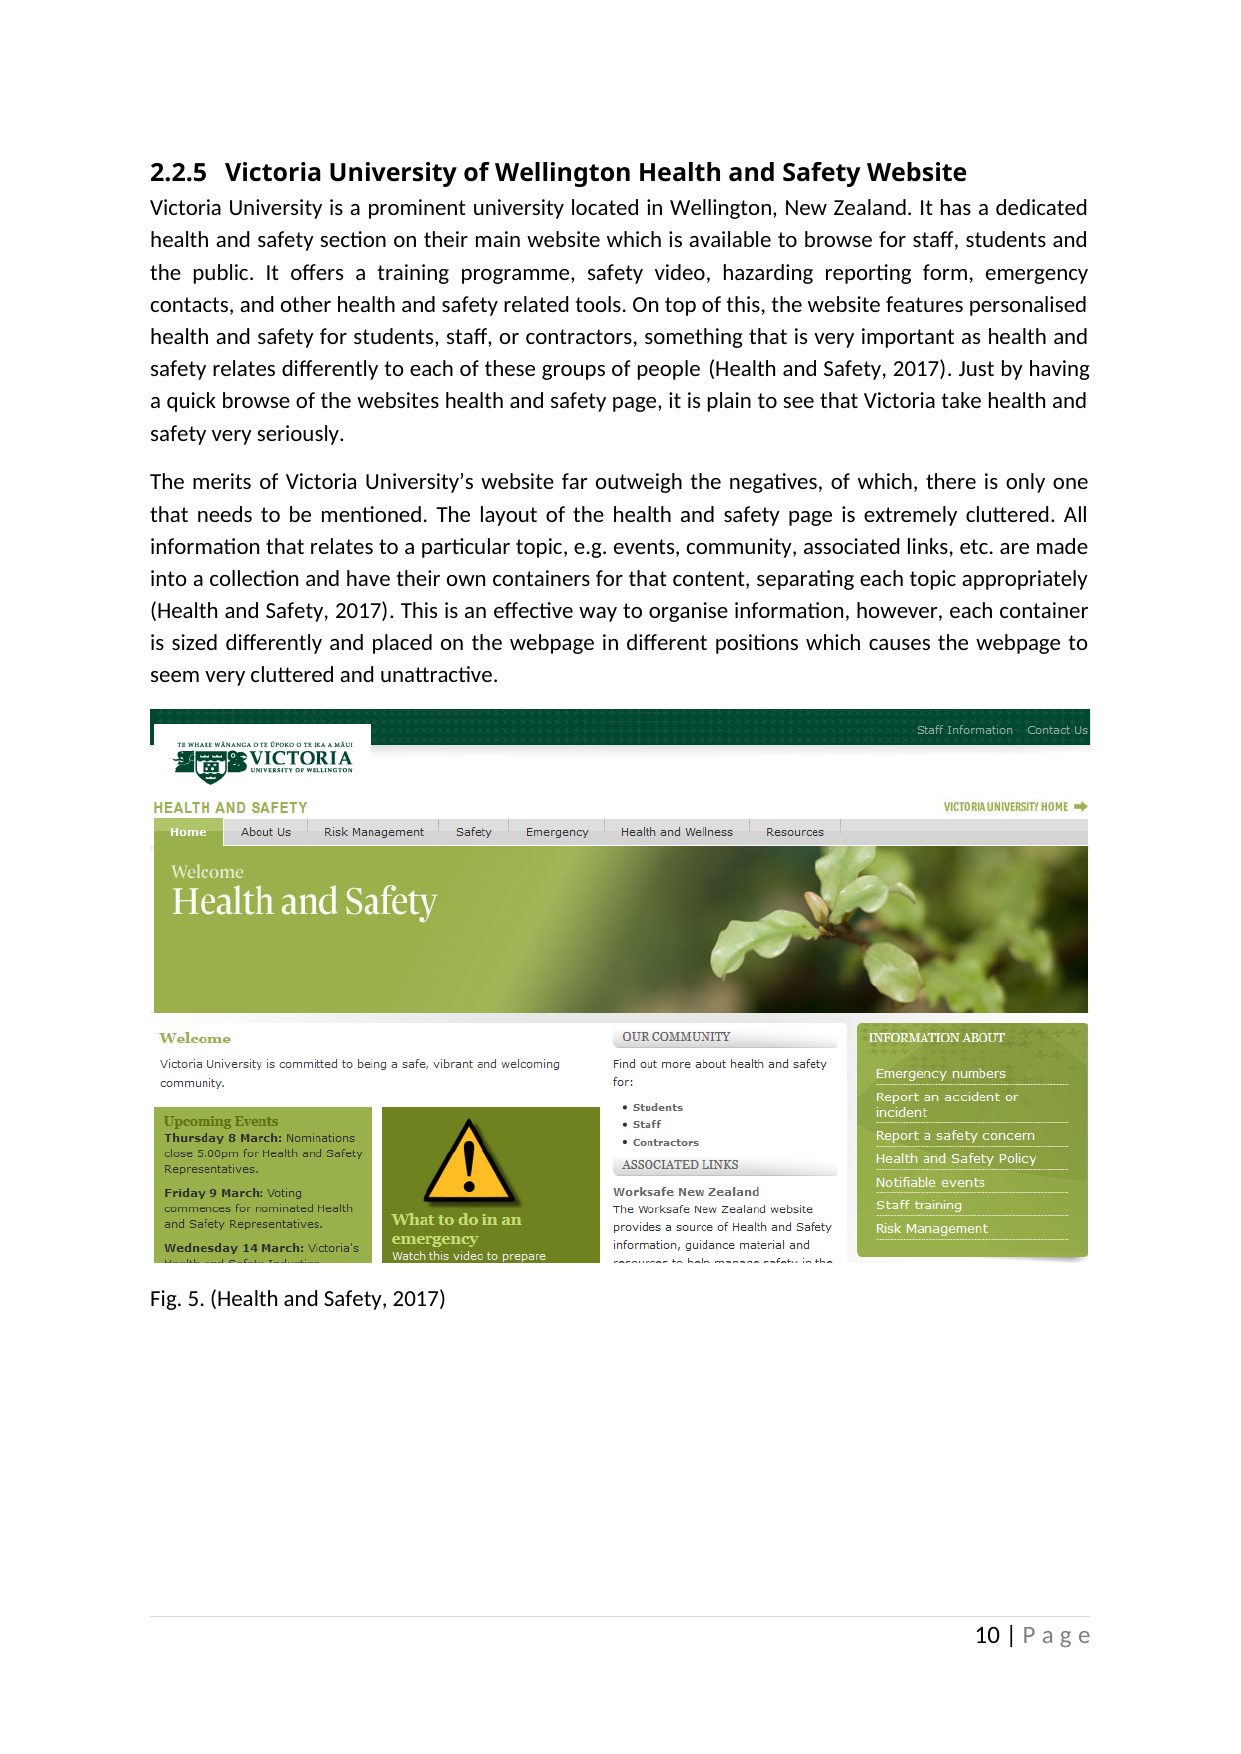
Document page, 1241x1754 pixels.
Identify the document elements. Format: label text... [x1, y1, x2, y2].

text Victoria University is a prominent university located in Wellington, New Zealand. It has a dedicated health and safety section on their main website which is available to browse for staff, students and the public. It offers a training programme, safety video, hazarding reporting form, emergency contacts, and other health and safety related tools. On top of this, the website features personalised health and safety for students, staff, or contractors, something that is very important as health and safety relates differently to each of these groups of people . Just by having a quick browse of the websites health and safety page, it is plain to see that Victoria take health and safety very seriously. [150, 193, 1090, 447]
text Fig. 5. (Health and Safety, 2017) [150, 1284, 1090, 1312]
text The merits of Victoria University’s website far outweigh the negatives, of which, there is only one that needs to be mentioned. The layout of the health and safety page is extremely cluttered. All information that relates to a particular topic, e.g. events, community, associated links, etc. are made into a collection and have their own containers for that content, separating each topic appropriately . This is an effective way to organise information, however, each container is sized differently and placed on the webpage in different positions which causes the webpage to seem very cluttered and unattractive. [150, 467, 1090, 689]
subtitle Victoria University of Wellington Health and Safety Website [150, 154, 1090, 188]
picture [150, 709, 1091, 1263]
